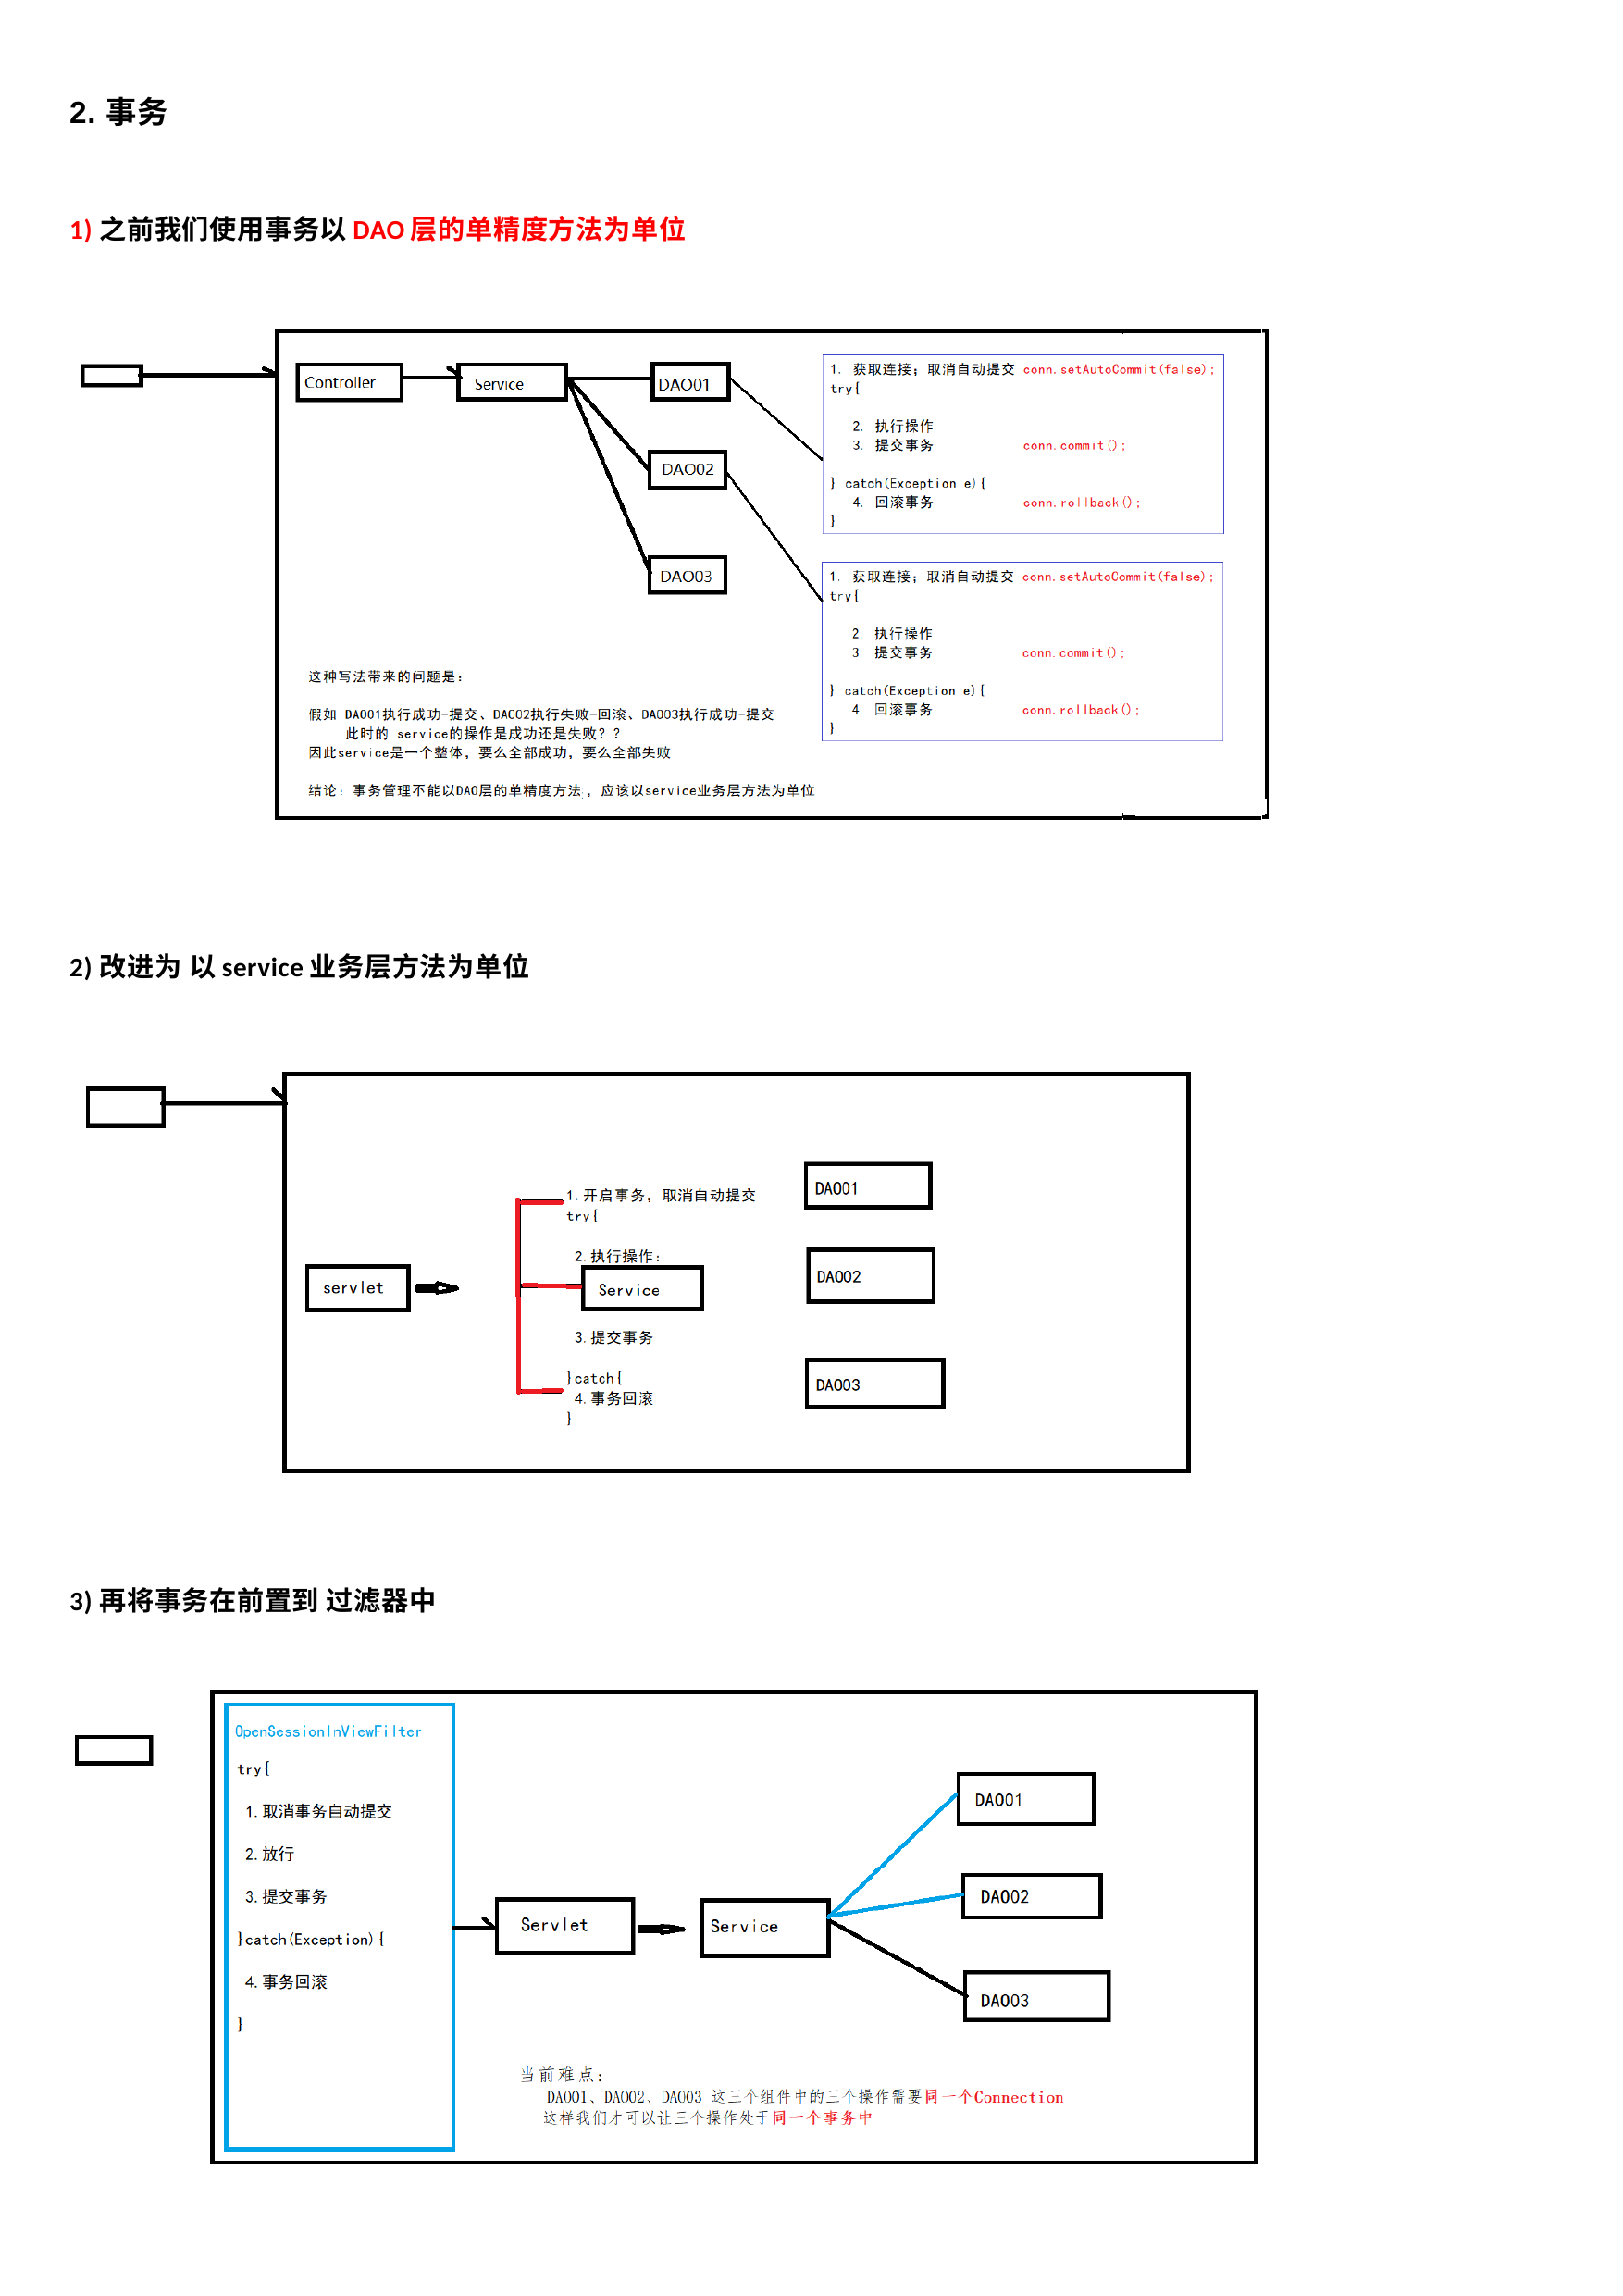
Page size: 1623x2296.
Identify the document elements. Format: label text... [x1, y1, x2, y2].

subtitle 之前我们使用事务以DAO层的单精度方法为单位 [69, 197, 1554, 257]
subtitle 改进为 以service业务层方法为单位 [69, 936, 1554, 996]
subtitle 事务 [69, 80, 1554, 140]
picture [69, 1049, 1248, 1520]
picture [69, 310, 1298, 849]
subtitle 再将事务在前置到 过滤器中 [69, 1569, 1554, 1629]
picture [69, 1682, 1271, 2175]
